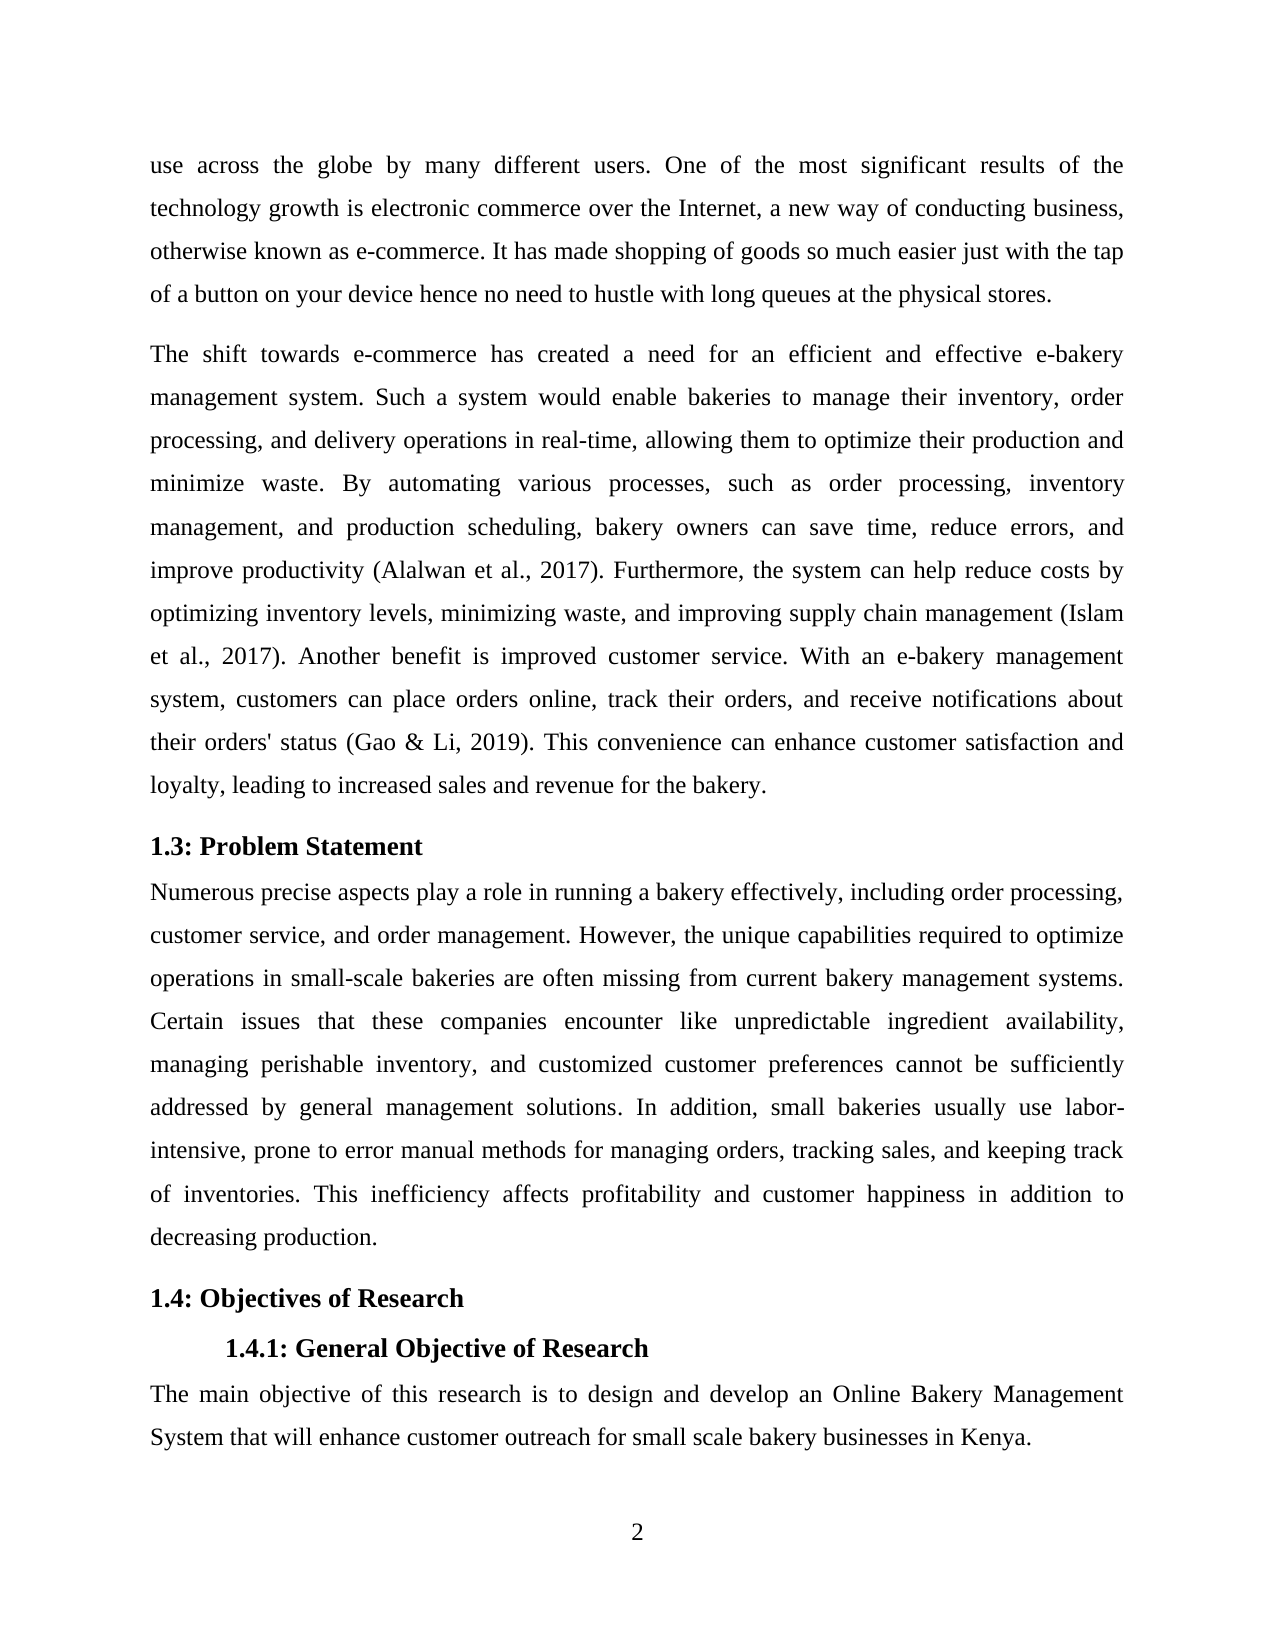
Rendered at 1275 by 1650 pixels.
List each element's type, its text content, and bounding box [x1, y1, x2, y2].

subtitle 1.4.1: General Objective of Research [150, 1332, 1125, 1364]
subtitle 1.3: Problem Statement [150, 830, 1125, 861]
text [150, 150, 1125, 308]
text The shift towards e-commerce has created a need for an efficient and effective e-bakery management system. Such a system would enable bakeries to manage their inventory, order processing, and delivery operations in real-time, allowing them to optimize their production and minimize waste. By automating various processes, such as order processing, inventory management, and production scheduling, bakery owners can save time, reduce errors, and improve productivity (Alalwan et al., 2017). Furthermore, the system can help reduce costs by optimizing inventory levels, minimizing waste, and improving supply chain management (Islam et al., 2017). Another benefit is improved customer service. With an e-bakery management system, customers can place orders online, track their orders, and receive notifications about their orders' status (Gao & Li, 2019). This convenience can enhance customer satisfaction and loyalty, leading to increased sales and revenue for the bakery. [150, 339, 1125, 799]
text The main objective of this research is to design and develop an Online Bakery Management System that will enhance customer outreach for small scale bakery businesses in Kenya. [150, 1379, 1125, 1451]
text Numerous precise aspects play a role in running a bakery effectively, including order processing, customer service, and order management. However, the unique capabilities required to optimize operations in small-scale bakeries are often missing from current bakery management systems. Certain issues that these companies encounter like unpredictable ingredient availability, managing perishable inventory, and customized customer preferences cannot be sufficiently addressed by general management solutions. In addition, small bakeries usually use labor-intensive, prone to error manual methods for managing orders, tracking sales, and keeping track of inventories. This inefficiency affects profitability and customer happiness in addition to decreasing production. [150, 877, 1125, 1251]
subtitle 1.4: Objectives of Research [150, 1282, 1125, 1313]
